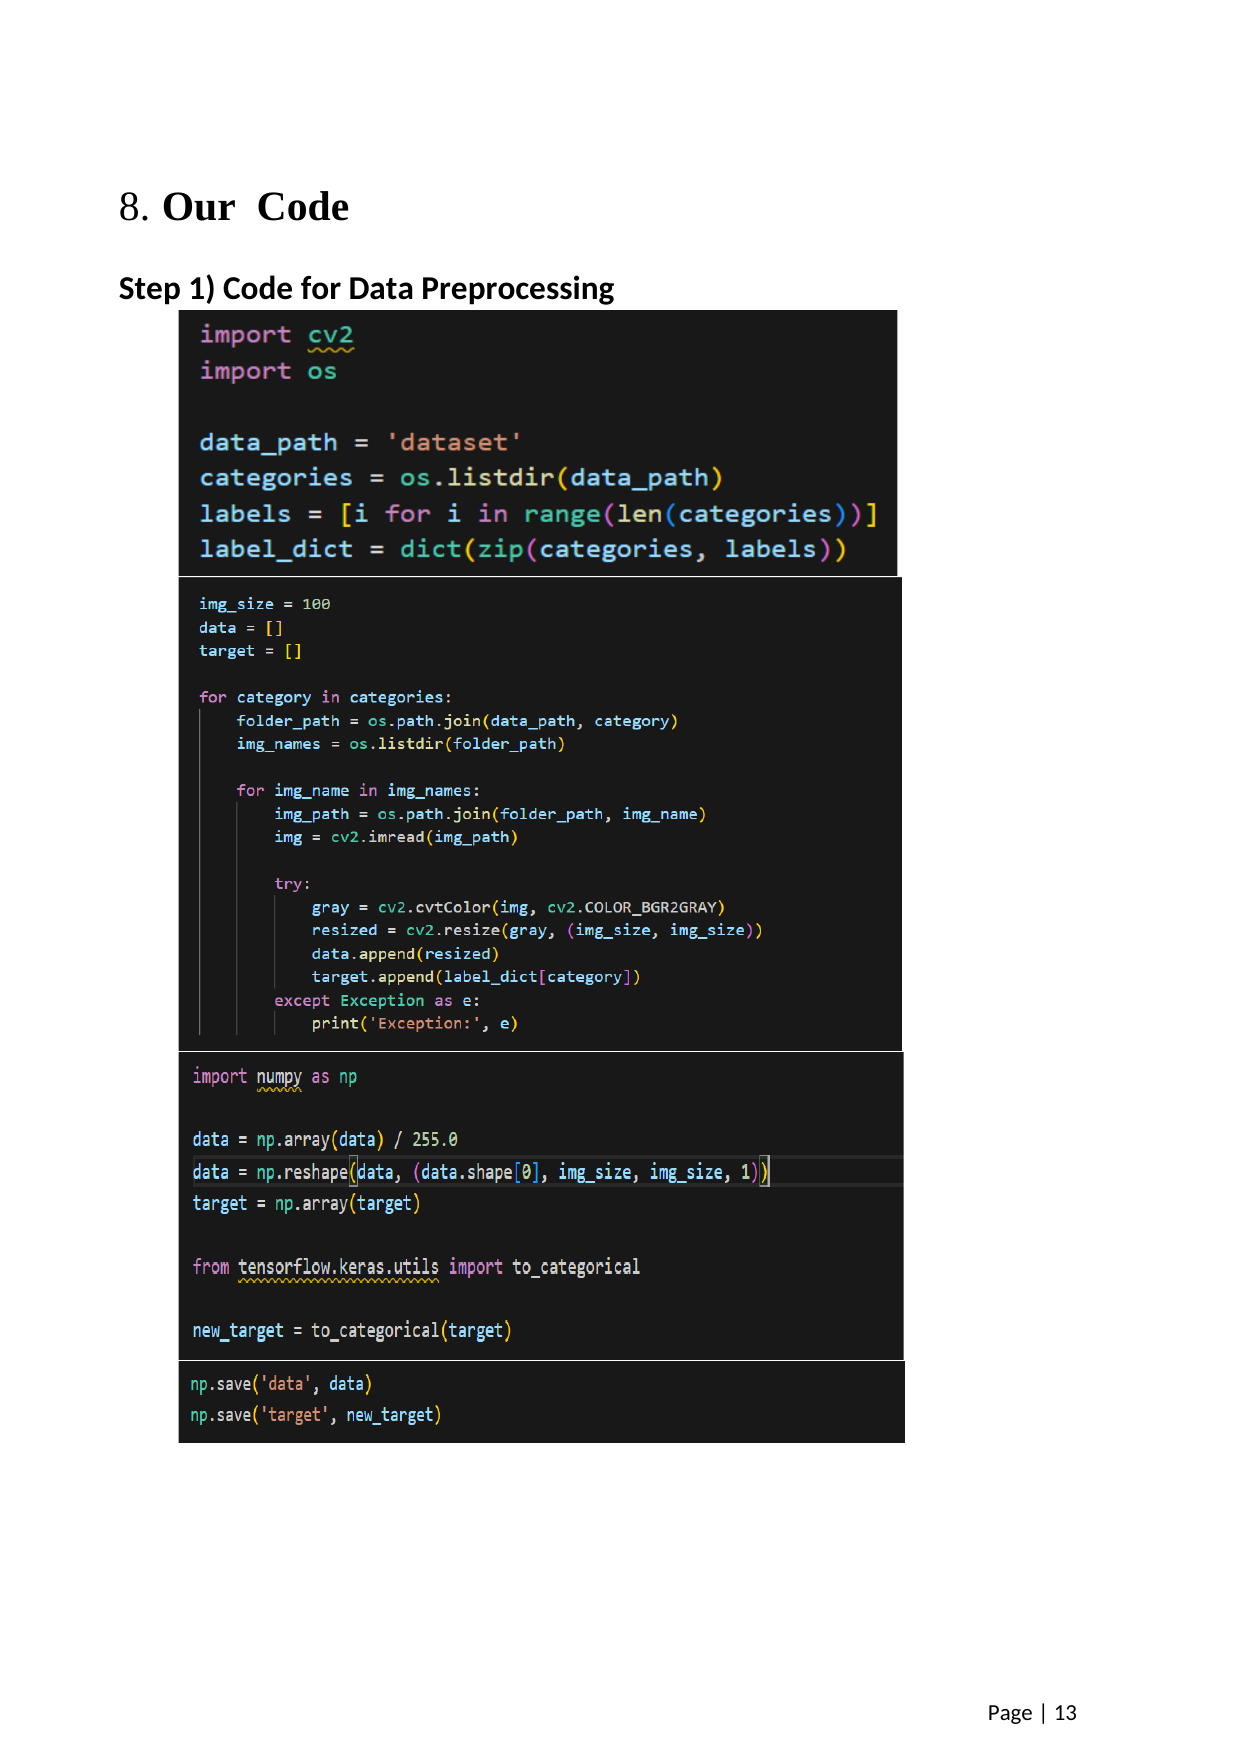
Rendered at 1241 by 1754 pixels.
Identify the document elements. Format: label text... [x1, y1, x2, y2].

picture [178, 310, 898, 576]
picture [178, 1052, 904, 1360]
text Step 1) Code for Data Preprocessing [119, 267, 1128, 307]
text 8. Our Code [119, 181, 1138, 229]
picture [178, 1361, 905, 1443]
picture [178, 577, 902, 1051]
